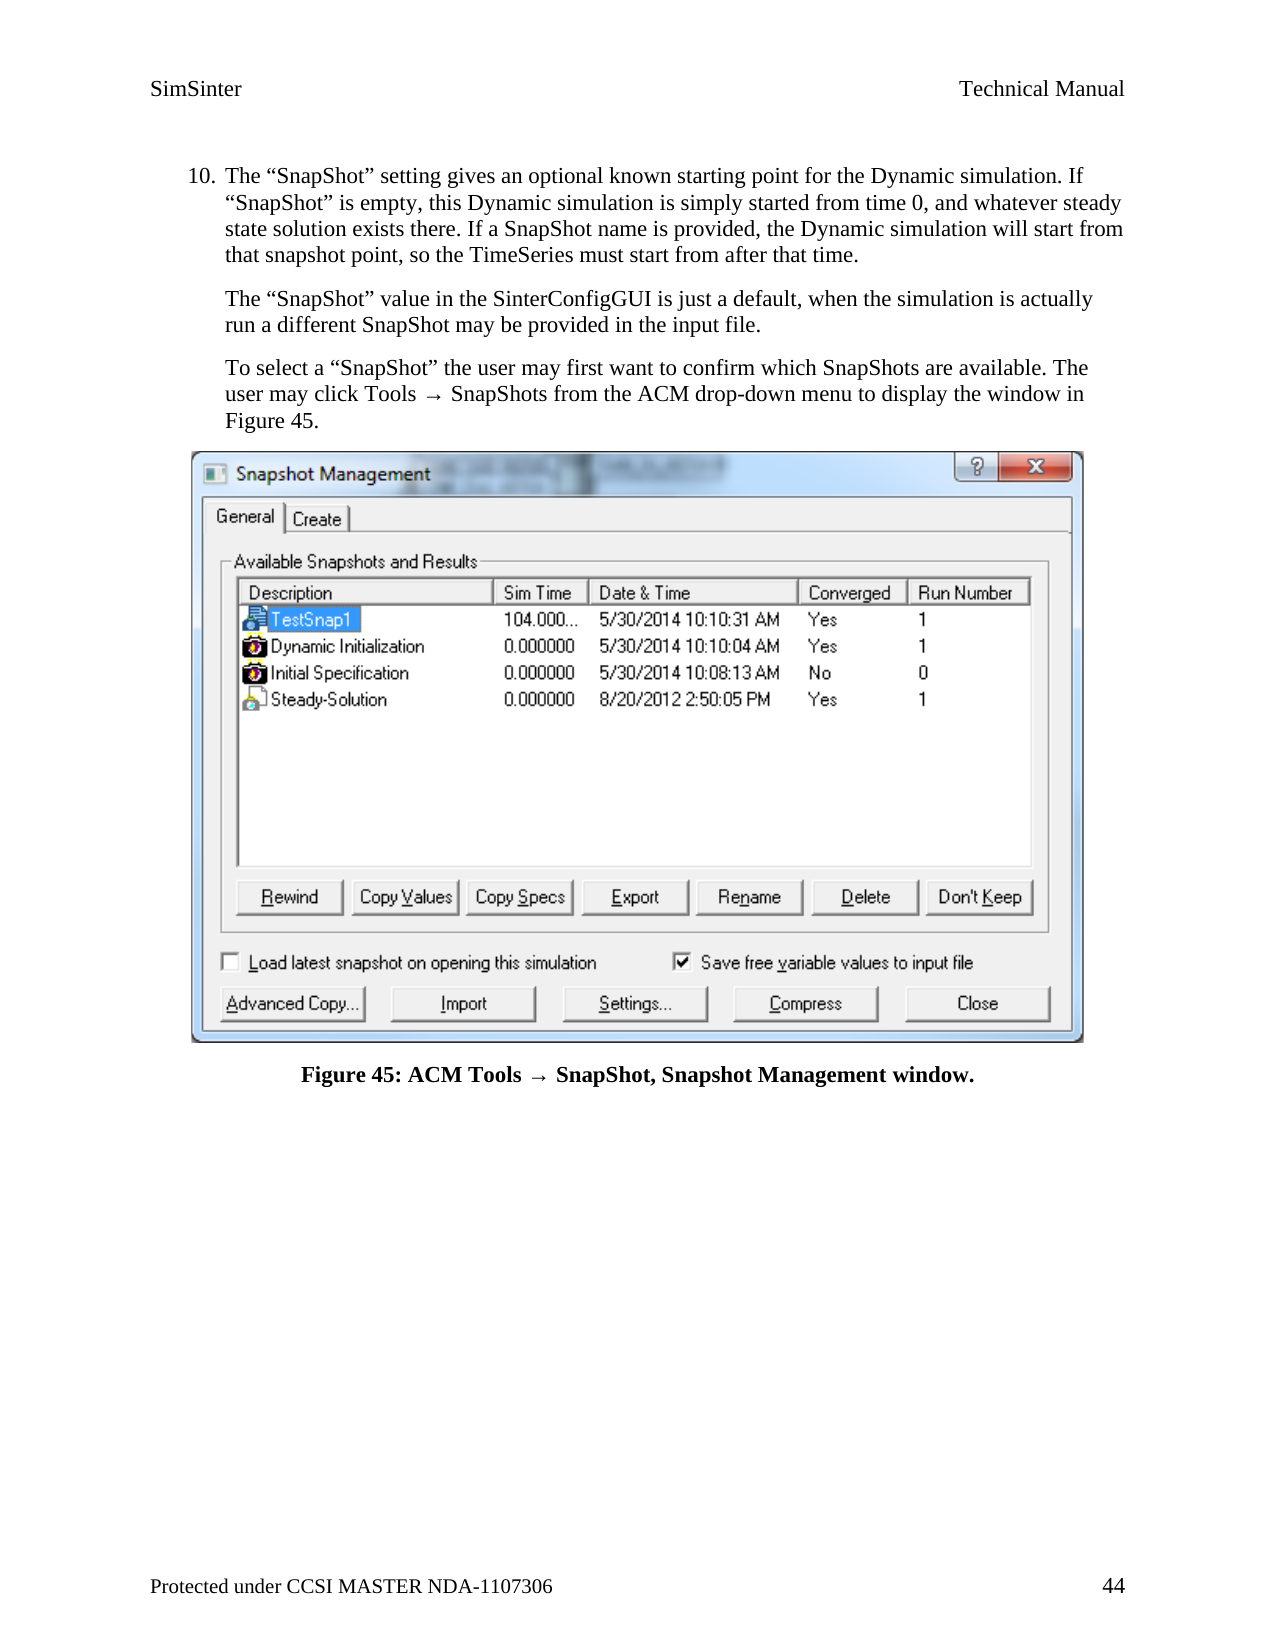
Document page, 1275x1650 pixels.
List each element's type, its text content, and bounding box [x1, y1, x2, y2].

list The “SnapShot” setting gives an optional known starting point for the Dynamic simulation. If “SnapShot” is empty, this Dynamic simulation is simply started from time 0, and whatever steady state solution exists there. If a SnapShot name is provided, the Dynamic simulation will start from that snapshot point, so the TimeSeries must start from after that time. [187, 162, 1125, 268]
text To select a “SnapShot” the user may first want to confirm which SnapShots are available. The user may click Tools → SnapShots from the ACM drop-down menu to display the window in Figure 45. [225, 354, 1125, 433]
text Figure 45: ACM Tools → SnapShot, Snapshot Management window. [150, 1061, 1125, 1087]
picture [191, 451, 1084, 1043]
text The “SnapShot” value in the SinterConfigGUI is just a default, when the simulation is actually run a different SnapShot may be provided in the input file. [225, 284, 1125, 337]
